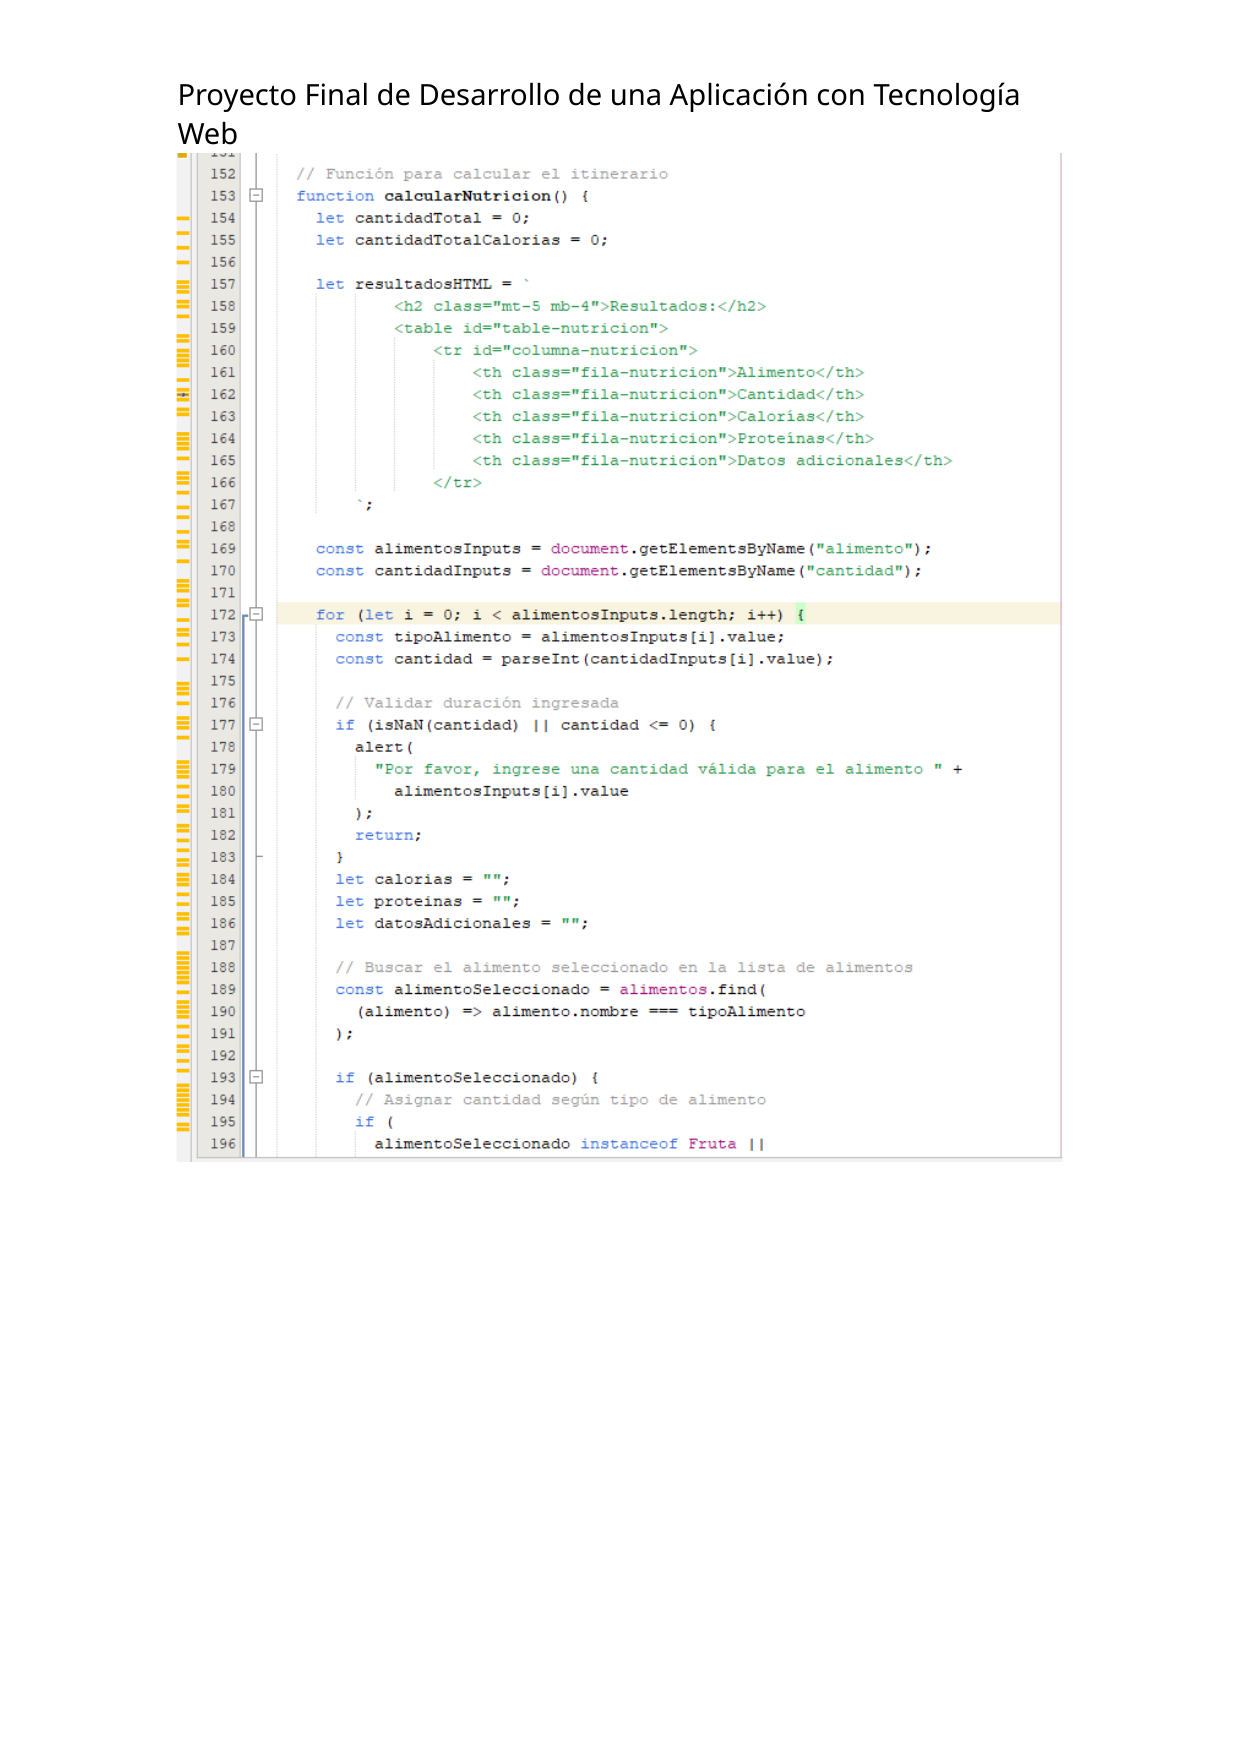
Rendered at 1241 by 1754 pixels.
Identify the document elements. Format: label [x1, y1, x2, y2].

picture [176, 153, 1063, 1162]
